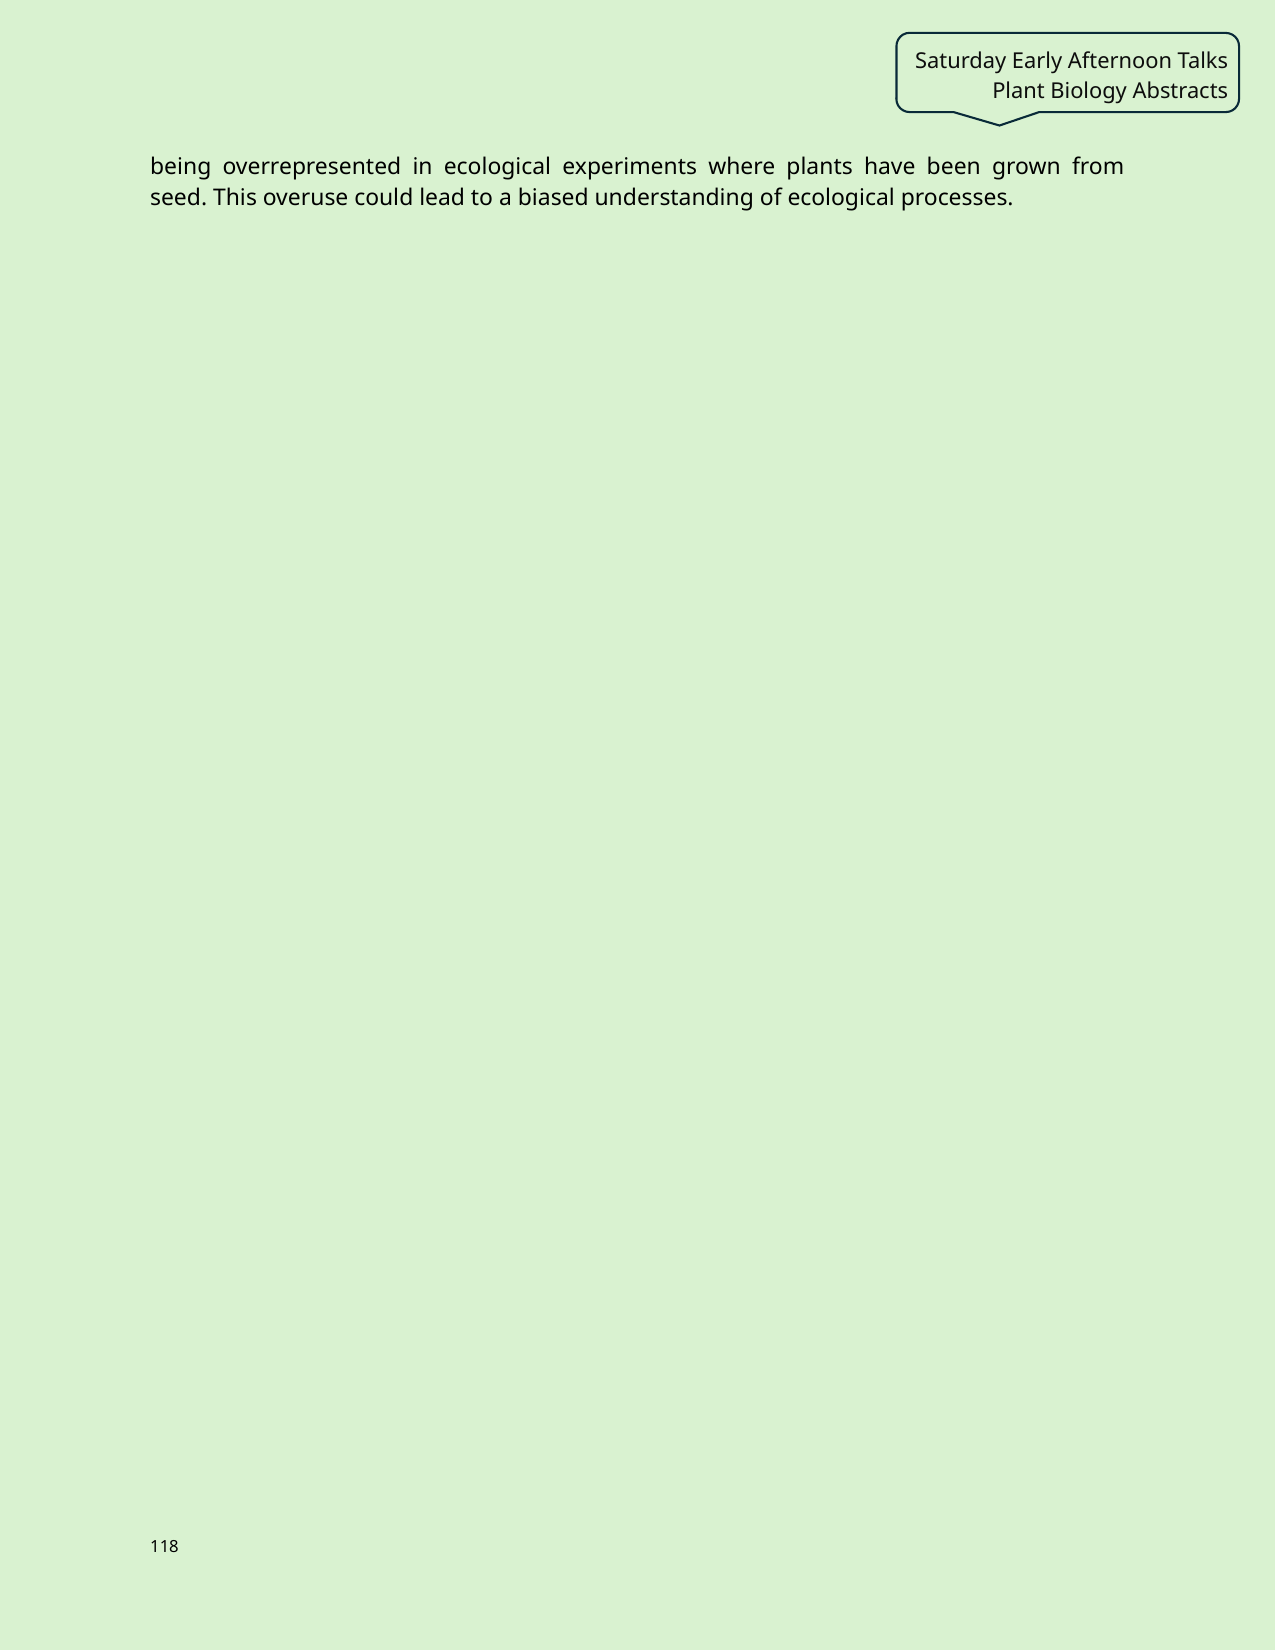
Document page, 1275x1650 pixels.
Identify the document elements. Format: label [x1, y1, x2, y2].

text [150, 150, 1125, 212]
